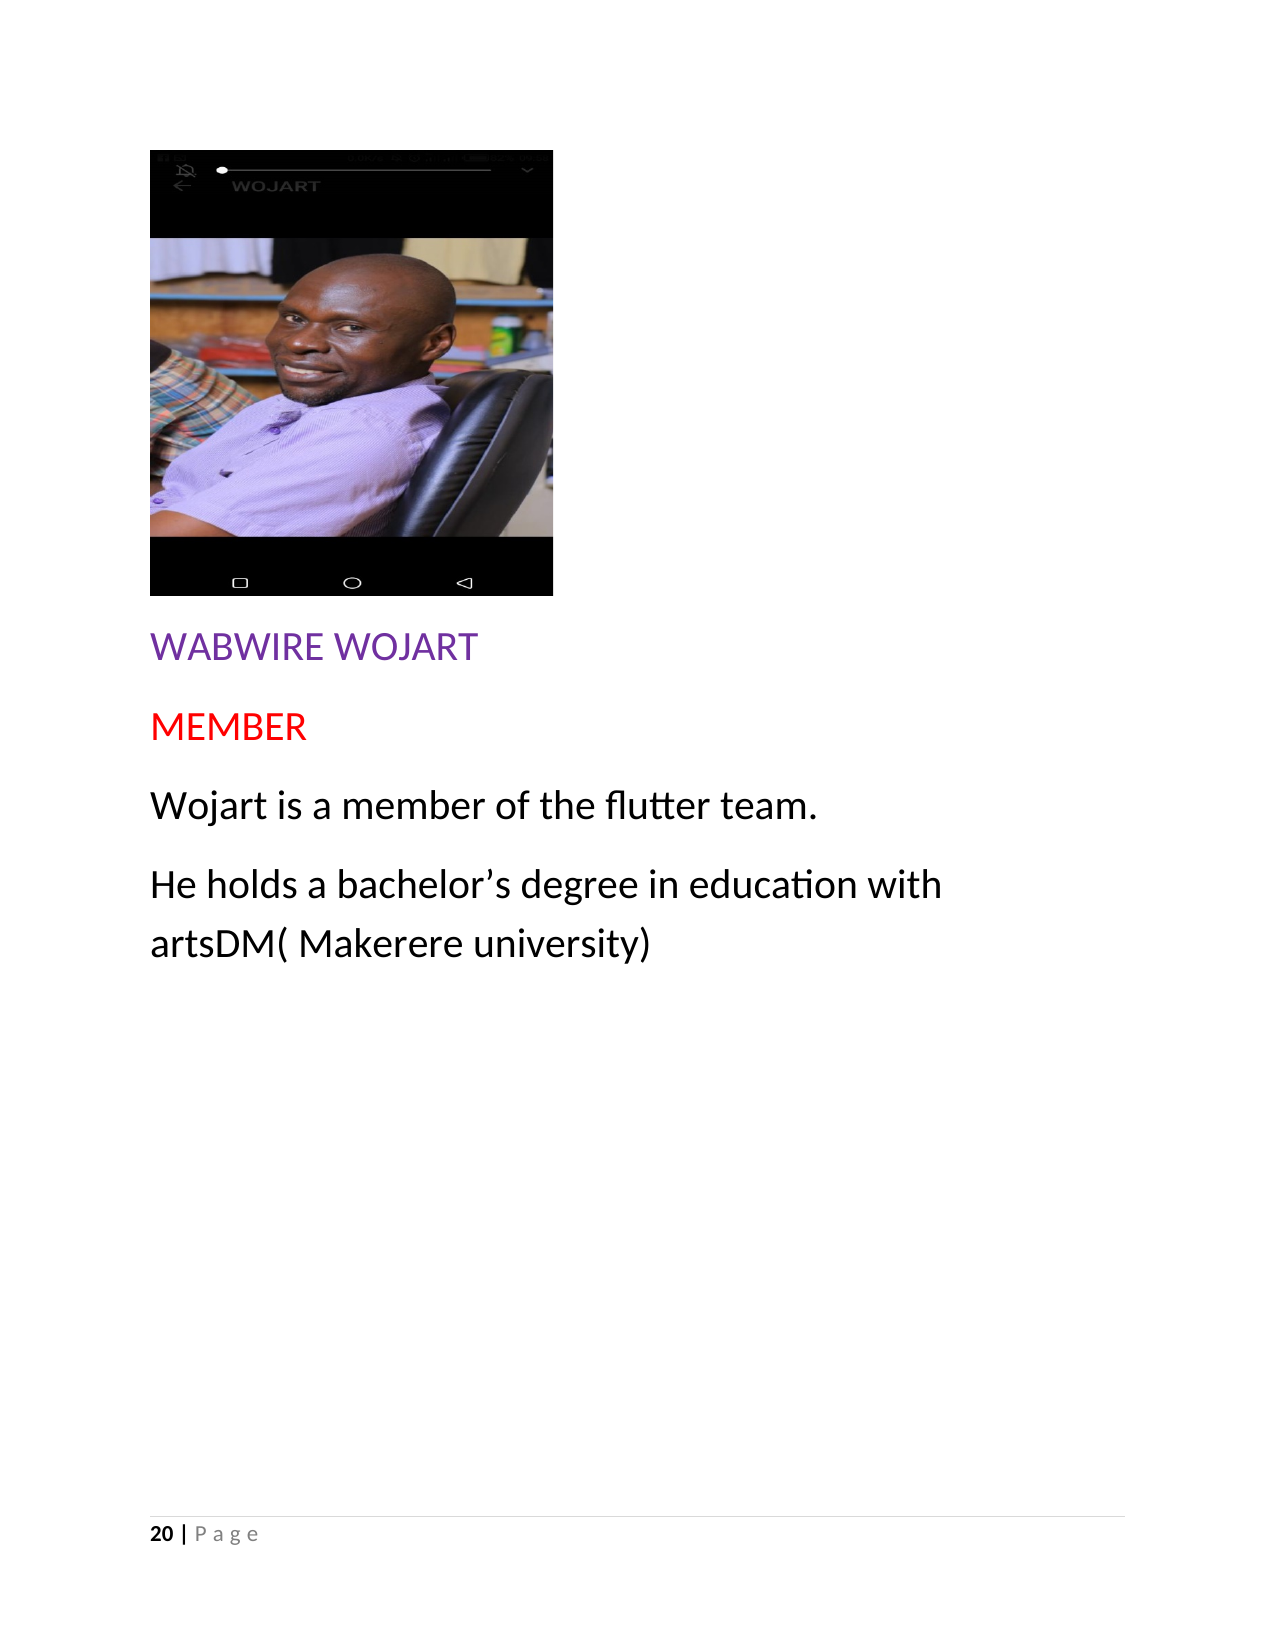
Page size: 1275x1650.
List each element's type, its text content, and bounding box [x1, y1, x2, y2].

text He holds a bachelor’s degree in education with artsDM( Makerere university) [150, 858, 1125, 967]
text WABWIRE WOJART [150, 620, 1125, 671]
text Wojart is a member of the flutter team. [150, 779, 1125, 830]
picture [150, 150, 554, 596]
text MEMBER [150, 699, 1125, 750]
